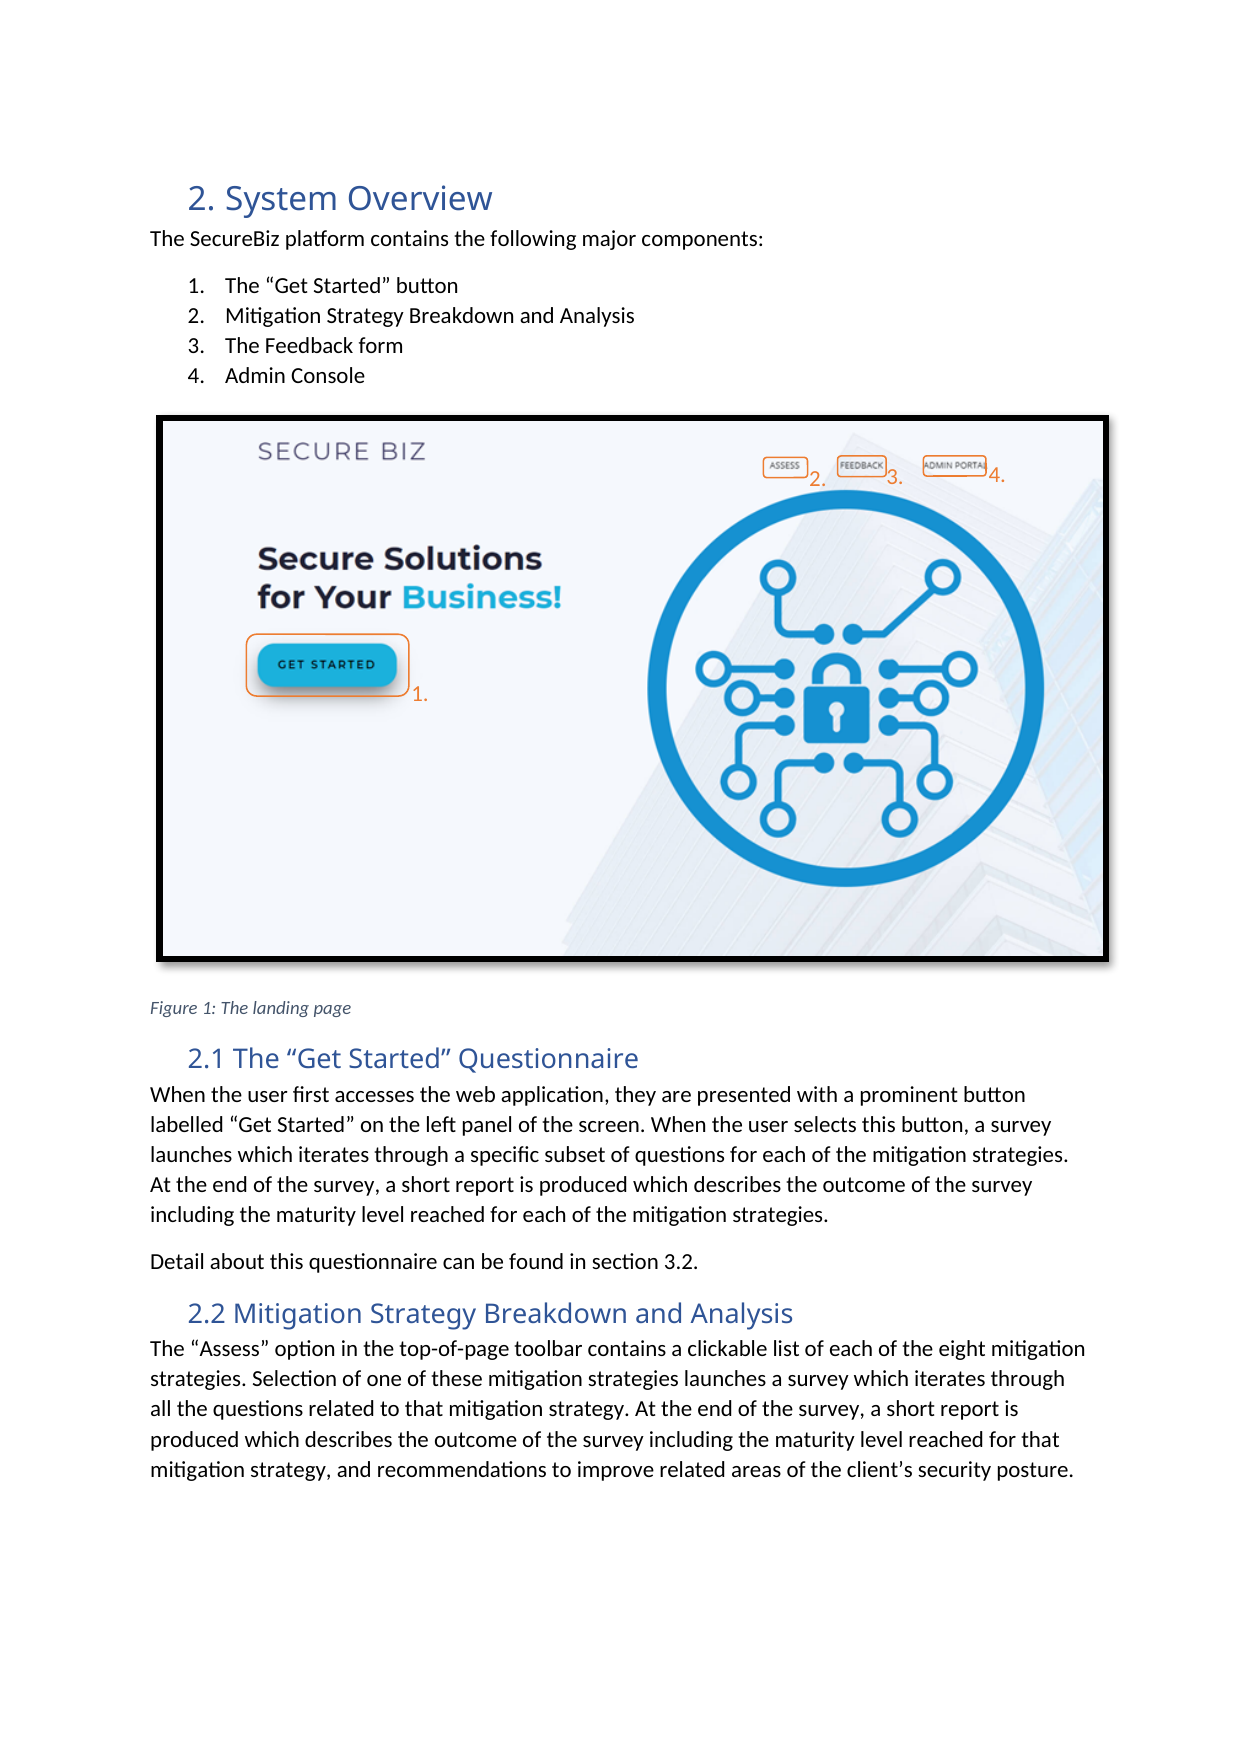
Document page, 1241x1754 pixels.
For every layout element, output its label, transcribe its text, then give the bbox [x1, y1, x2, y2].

list Admin Console [187, 361, 1090, 389]
text When the user first accesses the web application, they are presented with a prominent button labelled “Get Started” on the left panel of the screen. When the user selects this button, a survey launches which iterates through a specific subset of questions for each of the mitigation strategies. At the end of the survey, a short report is produced which describes the outcome of the survey including the maturity level reached for each of the mitigation strategies. [150, 1080, 1090, 1228]
text Figure 1: The landing page [150, 996, 1090, 1019]
list The “Get Started” button [187, 271, 1090, 299]
text Detail about this questionnaire can be found in section 3.2. [150, 1247, 1090, 1275]
subtitle 2.2 Mitigation Strategy Breakdown and Analysis [150, 1294, 1090, 1331]
text The SecureBiz platform contains the following major components: [150, 224, 1090, 252]
list The Feedback form [187, 331, 1090, 359]
subtitle 2.1 The “Get Started” Questionnaire [150, 1040, 1090, 1077]
picture [163, 421, 1103, 956]
text The “Assess” option in the top-of-page toolbar contains a clickable list of each of the eight mitigation strategies. Selection of one of these mitigation strategies launches a survey which iterates through all the questions related to that mitigation strategy. At the end of the survey, a short report is produced which describes the outcome of the survey including the maturity level reached for that mitigation strategy, and recommendations to improve related areas of the client’s security posture. [150, 1334, 1090, 1483]
subtitle System Overview [187, 175, 1090, 220]
list Mitigation Strategy Breakdown and Analysis [187, 301, 1090, 329]
